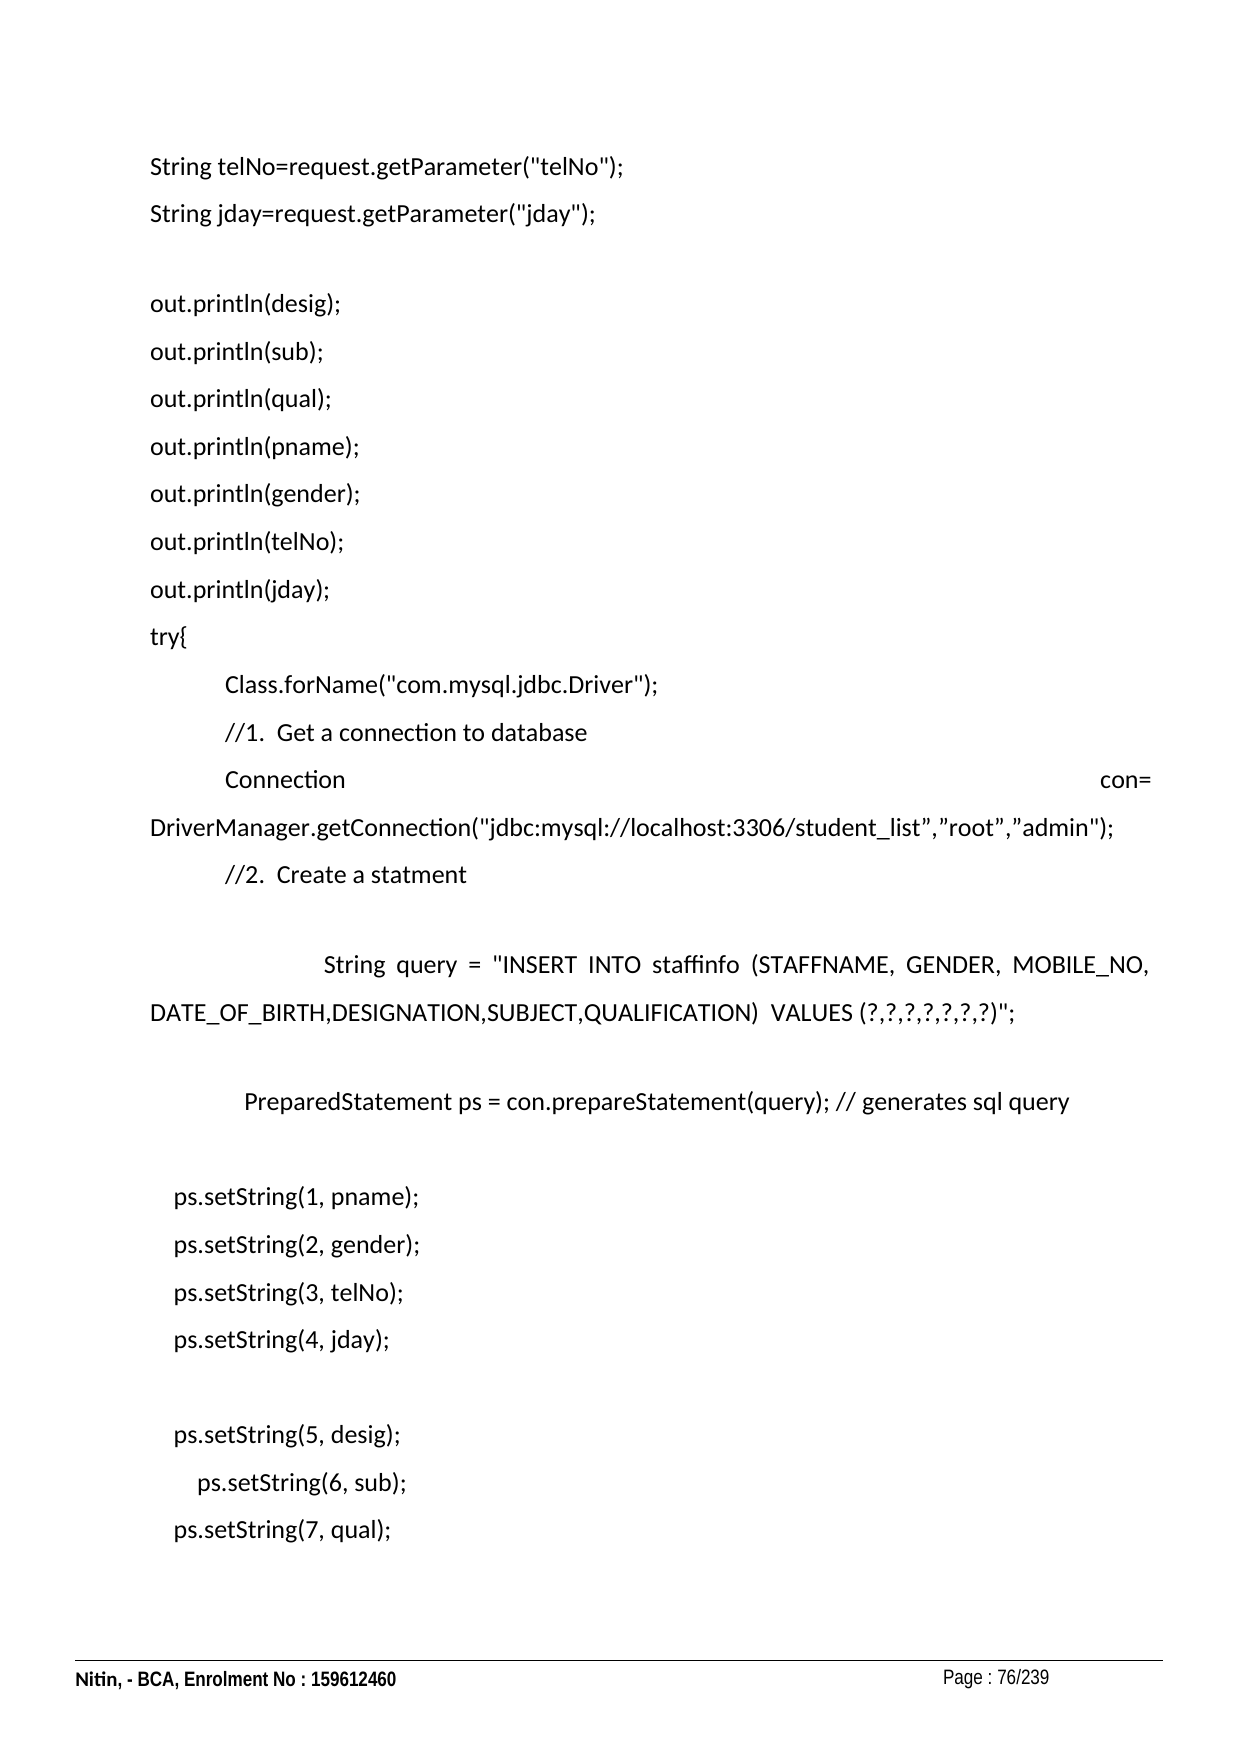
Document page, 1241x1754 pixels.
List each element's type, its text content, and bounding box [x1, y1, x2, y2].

text ps.setString(3, telNo); [150, 1276, 1152, 1307]
text String jday=request.getParameter("jday"); [150, 198, 1152, 229]
text PreparedStatement ps = con.prepareStatement(query); // generates sql query [150, 1085, 1152, 1117]
text out.println(jday); [150, 573, 1152, 604]
text ps.setString(4, jday); [150, 1323, 1152, 1355]
text ps.setString(5, desig); [150, 1418, 1152, 1450]
text out.println(pname); [150, 430, 1152, 462]
text try{ [150, 620, 1152, 652]
text ps.setString(6, sub); [150, 1466, 1152, 1498]
text //1. Get a connection to database [150, 716, 1152, 747]
text out.println(gender); [150, 478, 1152, 509]
text String query = "INSERT INTO staffinfo (STAFFNAME, GENDER, MOBILE_NO, DATE_OF_BIRTH,DESIGNATION,SUBJECT,QUALIFICATION) VALUES (?,?,?,?,?,?,?)"; [150, 948, 1152, 1027]
text out.println(telNo); [150, 525, 1152, 557]
text out.println(qual); [150, 382, 1152, 414]
text Connection con= DriverManager.getConnection("jdbc:mysql://localhost:3306/student_list”,”root”,”admin"); [150, 763, 1152, 843]
text Class.forName("com.mysql.jdbc.Driver"); [150, 668, 1152, 700]
text ps.setString(1, pname); [150, 1180, 1152, 1212]
text out.println(desig); [150, 287, 1152, 319]
text ps.setString(2, gender); [150, 1228, 1152, 1260]
text //2. Create a statment [150, 858, 1152, 890]
text String telNo=request.getParameter("telNo"); [150, 150, 1152, 182]
text out.println(sub); [150, 335, 1152, 367]
text ps.setString(7, qual); [150, 1514, 1152, 1545]
